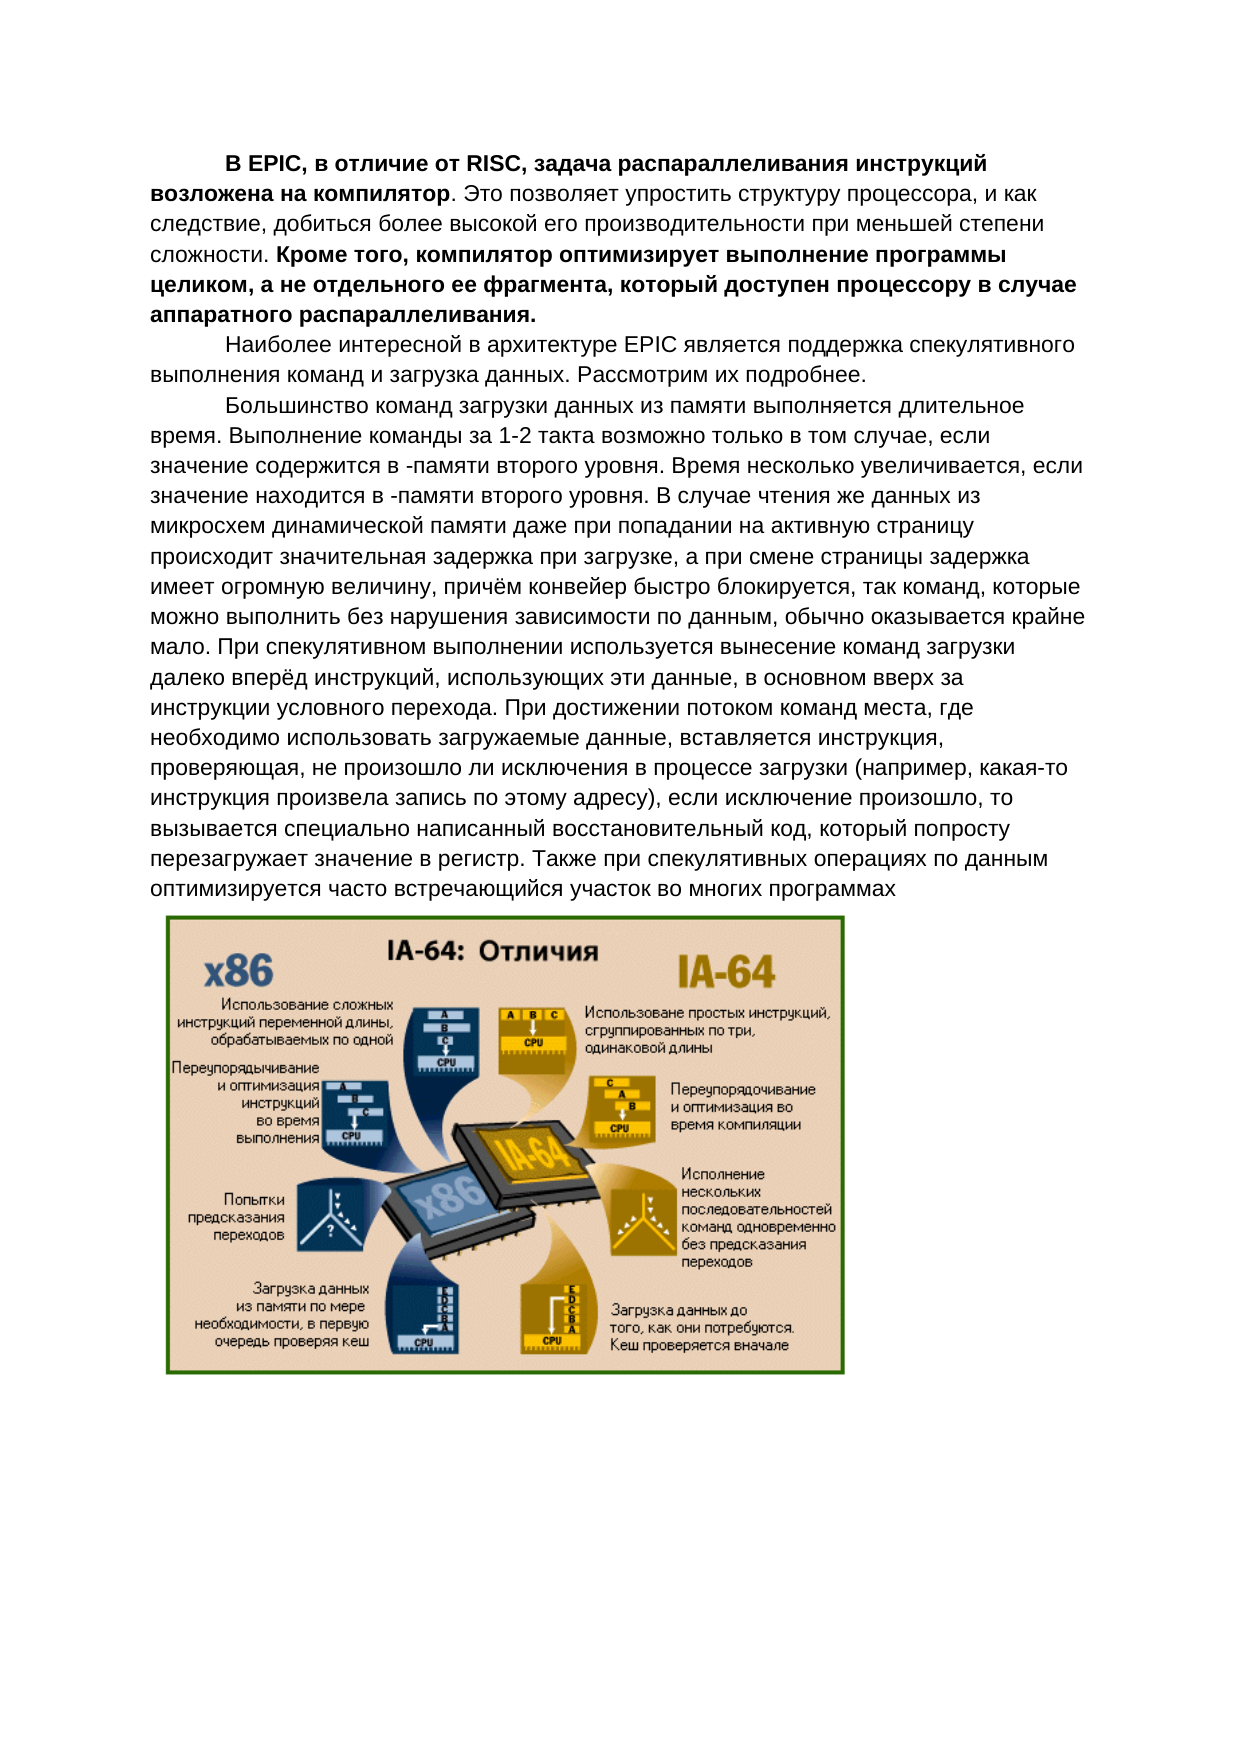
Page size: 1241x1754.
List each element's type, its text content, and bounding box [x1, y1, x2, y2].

picture [150, 905, 865, 1380]
text Наиболее интересной в архитектуре EPIC является поддержка спекулятивного выполнения команд и загрузка данных. Рассмотрим их подробнее. [150, 331, 1090, 388]
text В ЕРIC, в отличие от RISC, задача распараллеливания инструкций возложена на компилятор. Это позволяет упростить структуру процессора, и как следствие, добиться более высокой его производительности при меньшей степени сложности. Кроме того, компилятор оптимизирует выполнение программы целиком, а не отдельного ее фрагмента, который доступен процессору в случае аппаратного распараллеливания. [150, 150, 1090, 327]
